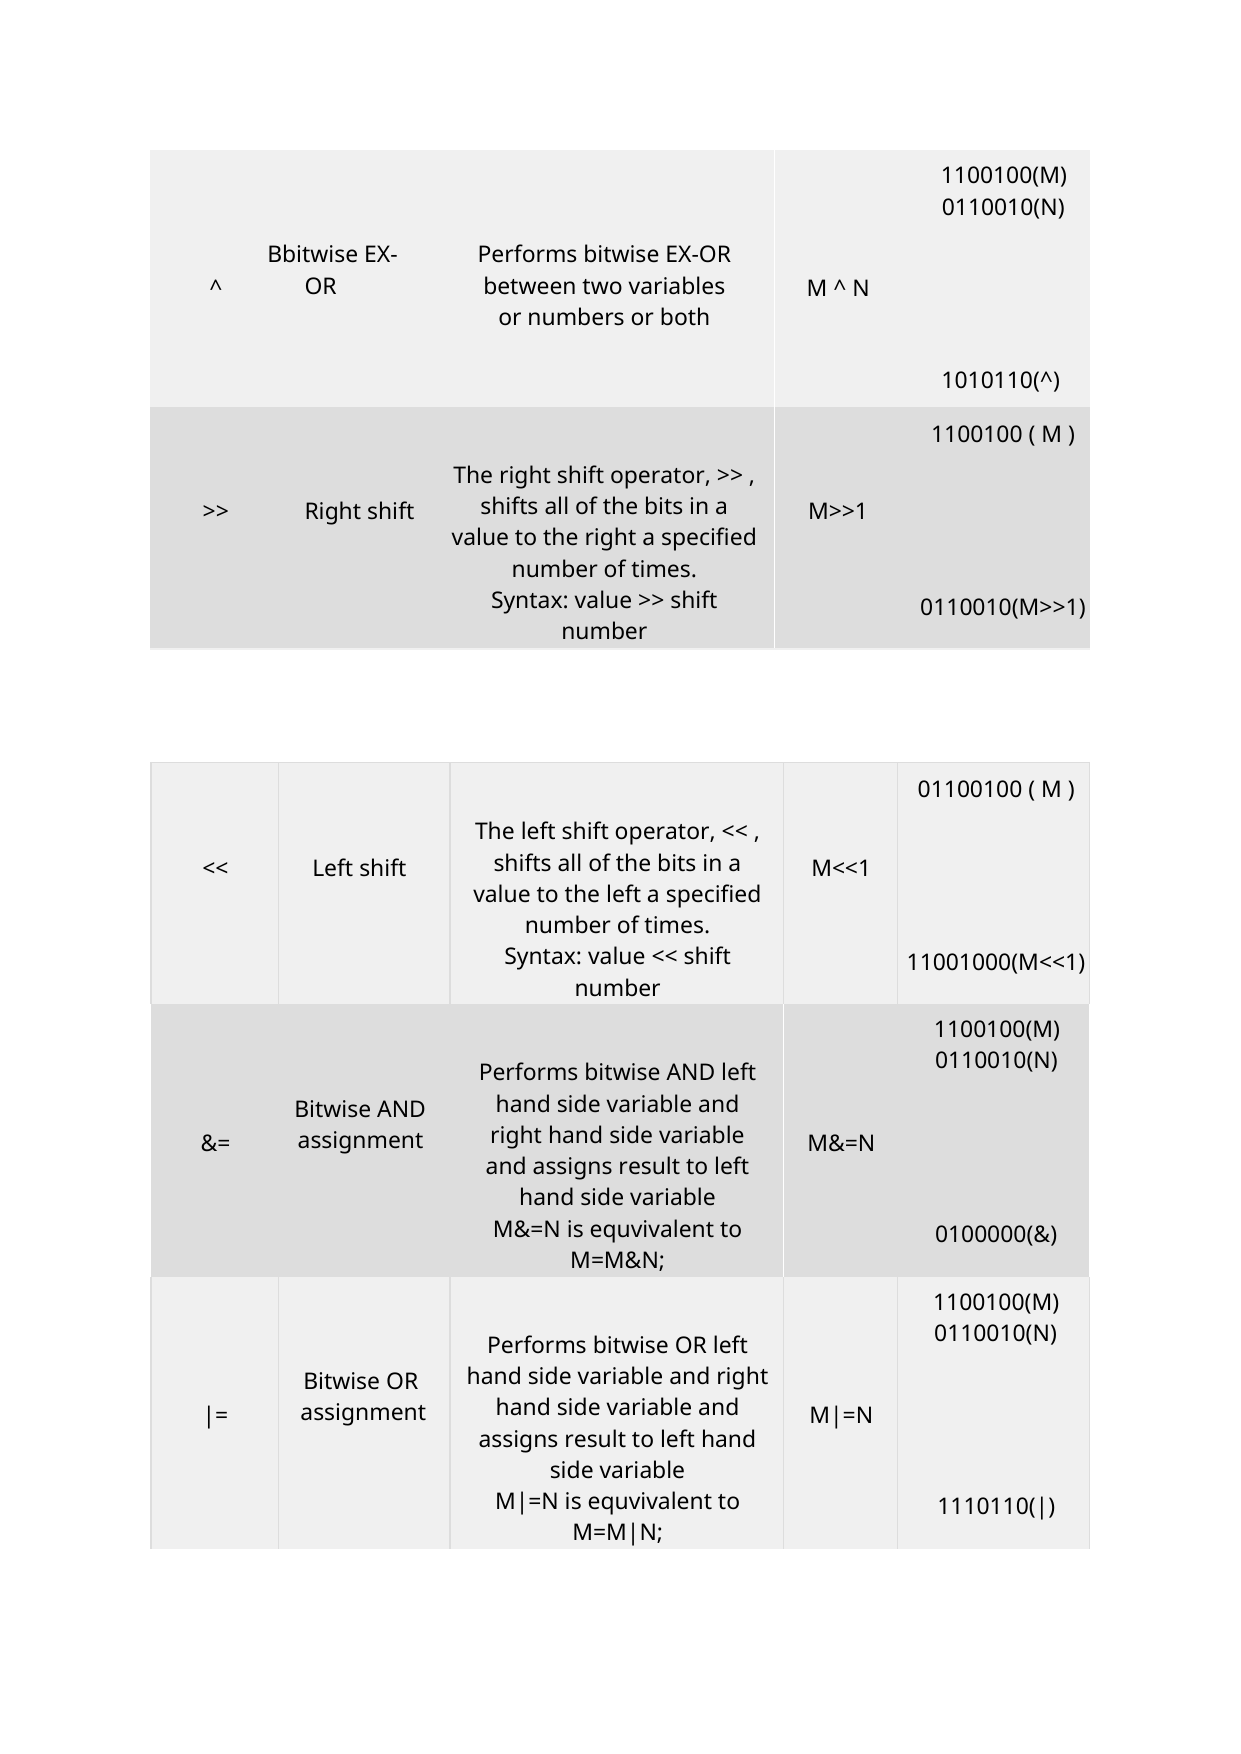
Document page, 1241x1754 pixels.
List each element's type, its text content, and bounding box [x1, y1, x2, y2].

table_cell M>>1 [775, 407, 905, 648]
table_header Left shift [279, 763, 449, 1004]
table_cell Bbitwise EX- OR [281, 150, 438, 407]
table_cell 1100100(M) 0110010(N) 1110110(|) [898, 1277, 1089, 1549]
table_cell M|=N [784, 1277, 897, 1549]
table_cell Performs bitwise EX-OR between two variables or numbers or both [438, 150, 774, 407]
table_header << [152, 763, 278, 1004]
table_cell >> [150, 407, 281, 648]
table_cell 1100100(M) 0110010(N) 1010110(^) [905, 150, 1090, 407]
table_cell &= [151, 1004, 278, 1277]
table_cell 1100100 ( M ) 0110010(M>>1) [905, 407, 1090, 648]
table_header The left shift operator, << , shifts all of the bits in a value to the left a specified number of times. Syntax: value << shift number [451, 763, 783, 1004]
table_cell ^ [150, 150, 281, 407]
table_header 01100100 ( M ) 11001000(M<<1) [898, 763, 1089, 1004]
table_cell Performs bitwise AND left hand side variable and right hand side variable and assigns result to left hand side variable M&=N is equvivalent to M=M&N; [450, 1004, 783, 1277]
table_cell 1100100(M) 0110010(N) 0100000(&) [897, 1004, 1089, 1277]
table_cell Bitwise OR assignment [279, 1277, 449, 1549]
table_cell The right shift operator, >> , shifts all of the bits in a value to the right a specified number of times. Syntax: value >> shift number [438, 407, 774, 648]
table_cell M&=N [784, 1004, 897, 1277]
table_cell |= [152, 1277, 278, 1549]
table_cell Performs bitwise OR left hand side variable and right hand side variable and assigns result to left hand side variable M|=N is equvivalent to M=M|N; [451, 1277, 783, 1549]
table_cell Bitwise AND assignment [278, 1004, 450, 1277]
table_header M<<1 [784, 763, 897, 1004]
table_cell M ^ N [775, 150, 905, 407]
table_cell Right shift [281, 407, 438, 648]
